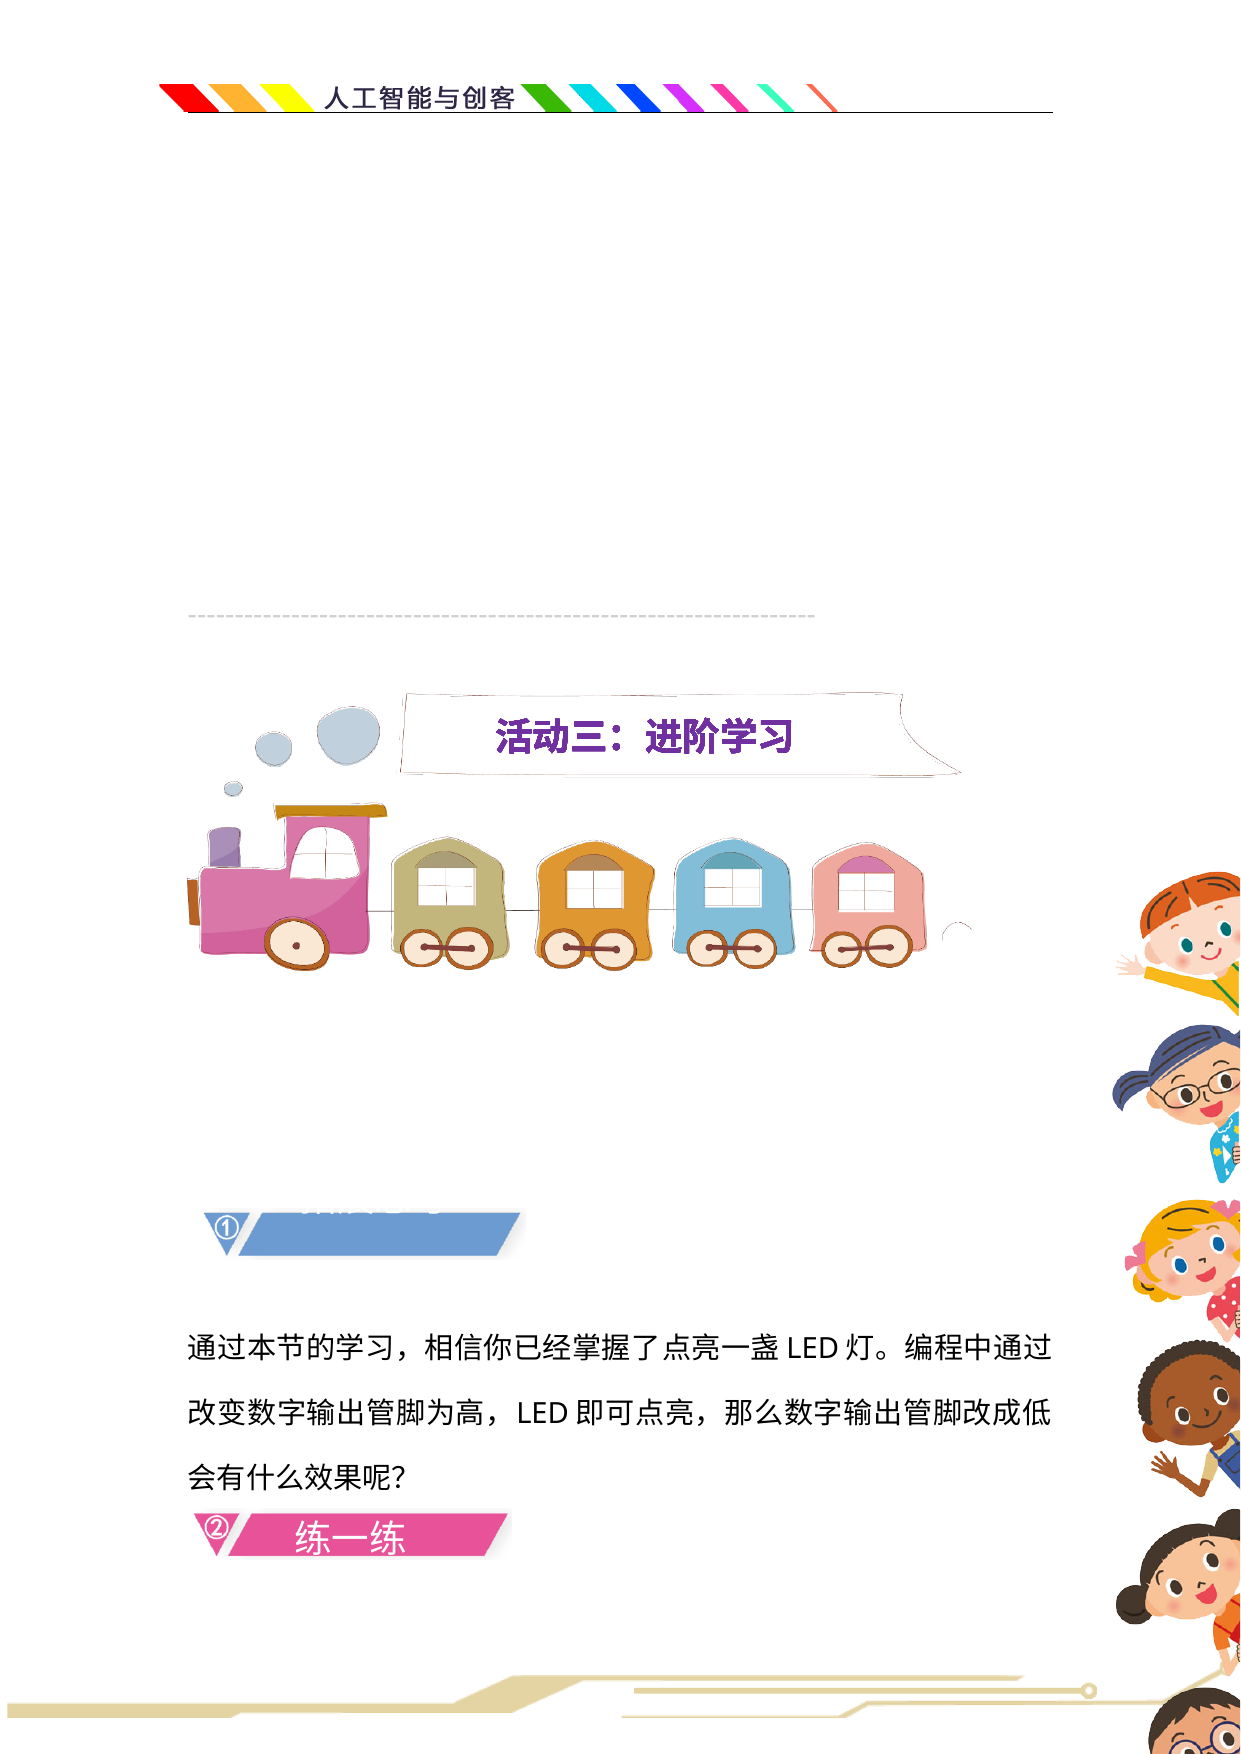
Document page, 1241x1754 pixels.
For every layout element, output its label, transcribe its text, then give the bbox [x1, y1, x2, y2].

picture [195, 1208, 527, 1260]
picture [159, 84, 1198, 112]
text 通过本节的学习，相信你已经掌握了点亮一盏LED灯。编程中通过改变数字输出管脚为高，LED即可点亮，那么数字输出管脚改成低会有什么效果呢？ [187, 1313, 1053, 1508]
text ------------------------------------------------------------------- [187, 581, 1053, 646]
picture [187, 692, 972, 971]
picture [187, 1508, 513, 1560]
picture [1112, 842, 1241, 1754]
